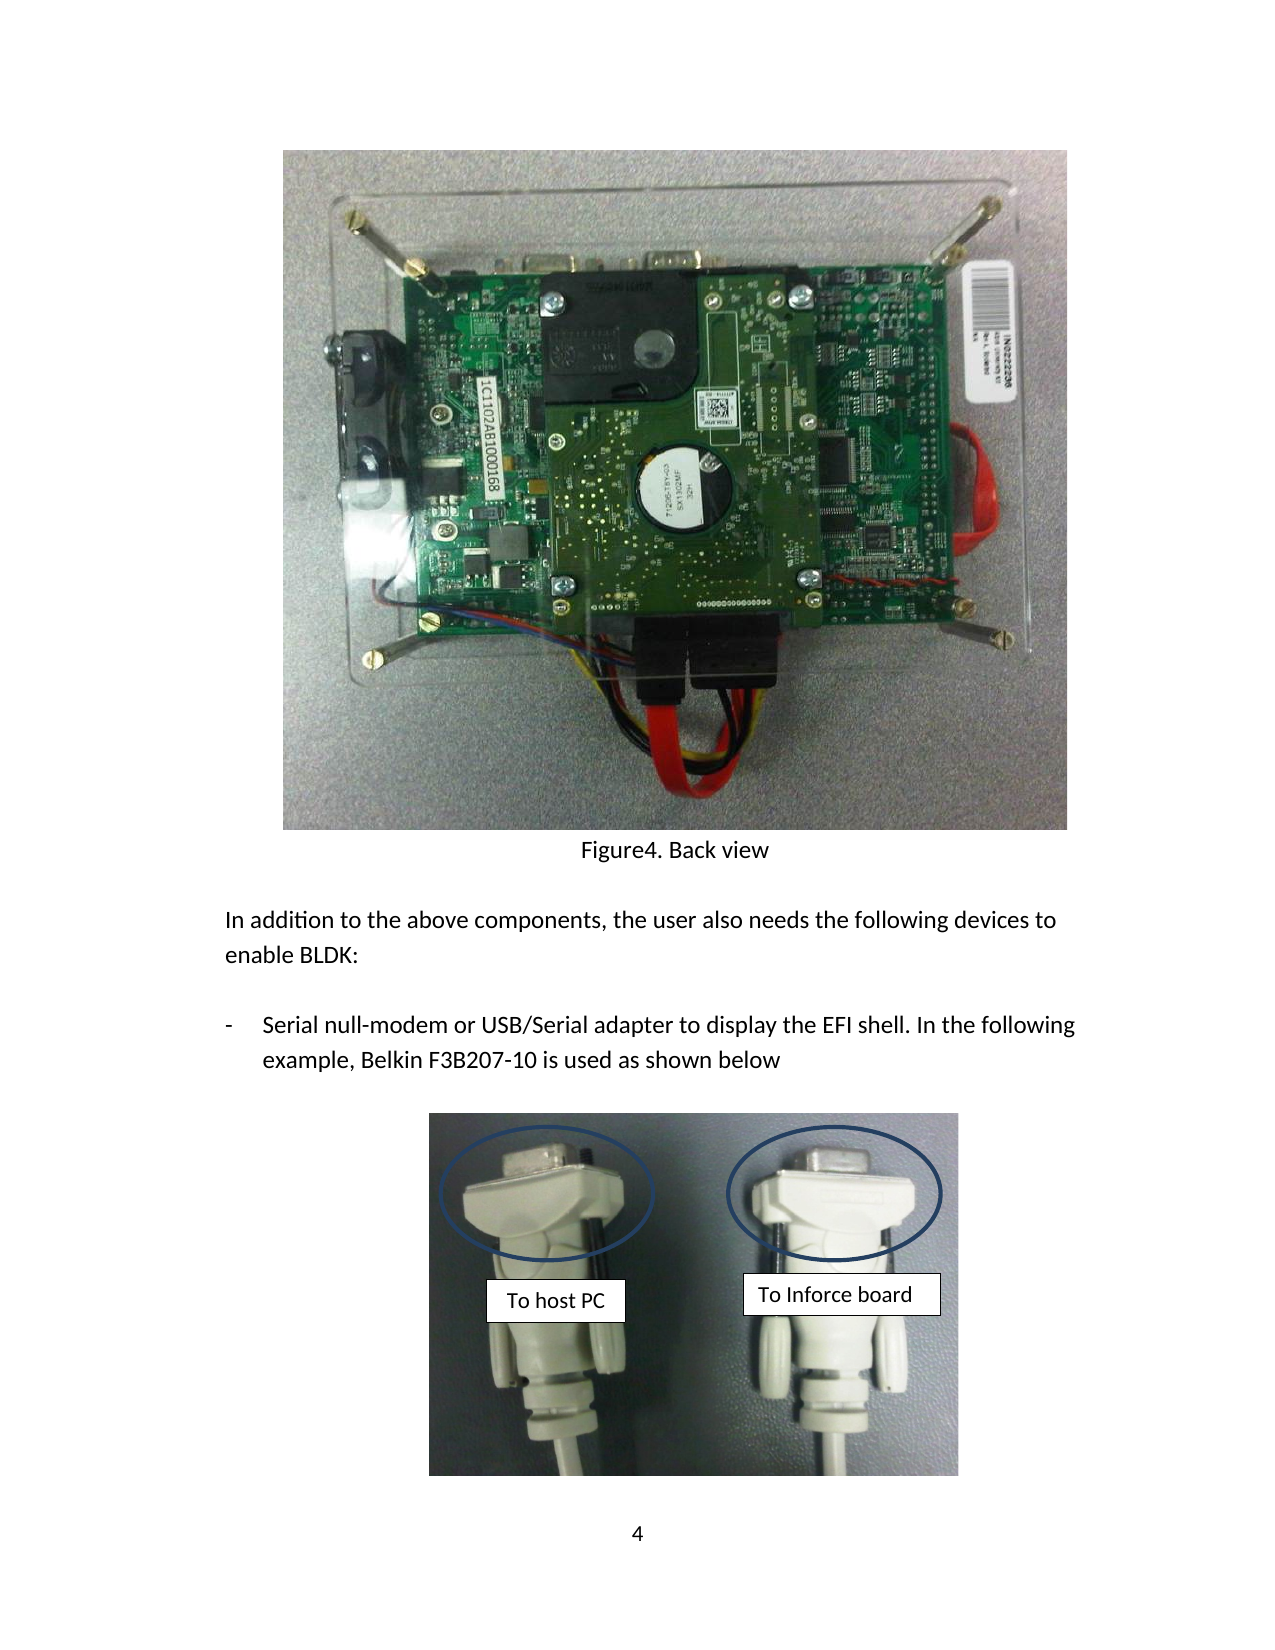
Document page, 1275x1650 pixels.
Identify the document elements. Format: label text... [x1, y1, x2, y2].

list Figure4. Back view [225, 834, 1125, 864]
list In addition to the above components, the user also needs the following devices to enable BLDK: [225, 904, 1125, 969]
picture [283, 150, 1068, 830]
picture [429, 1113, 959, 1476]
list Serial null-modem or USB/Serial adapter to display the EFI shell. In the following example, Belkin F3B207-10 is used as shown below [225, 1009, 1125, 1074]
